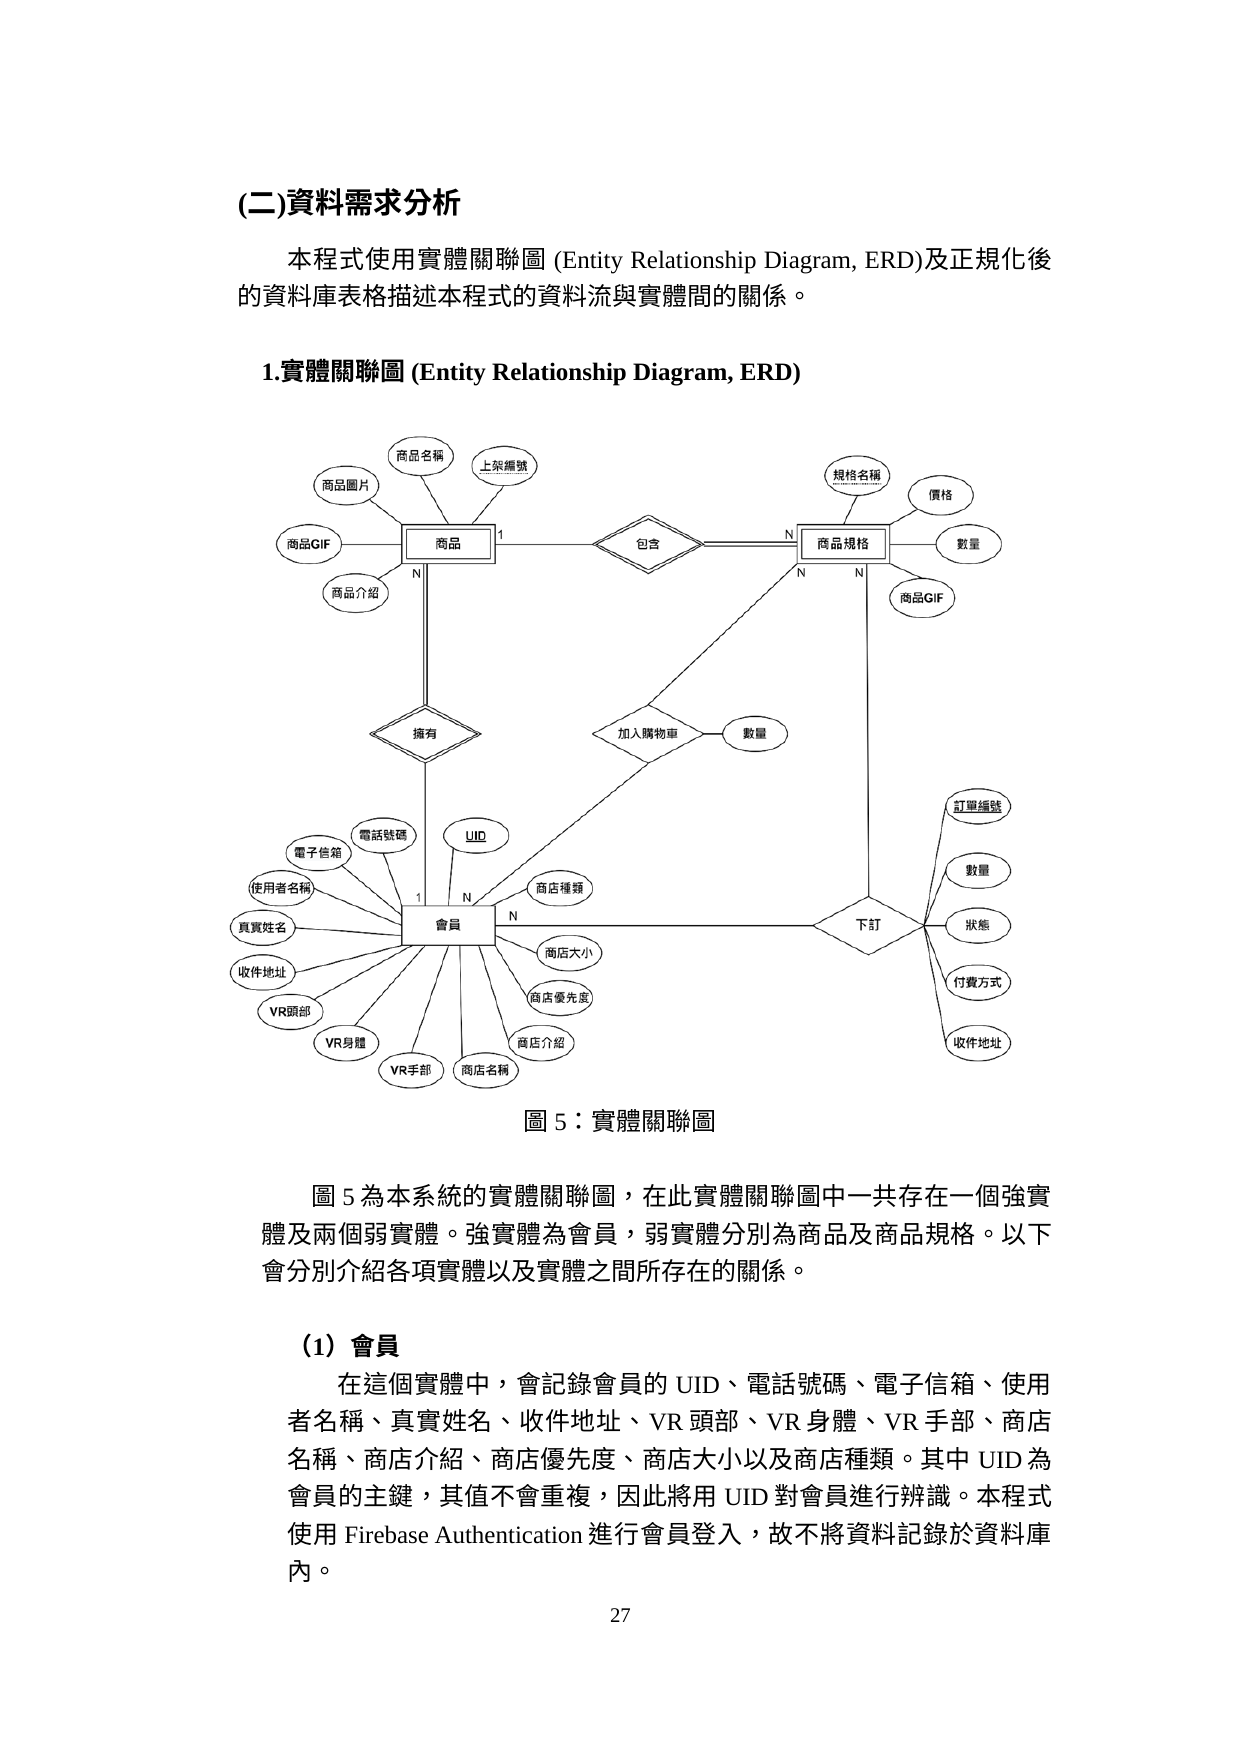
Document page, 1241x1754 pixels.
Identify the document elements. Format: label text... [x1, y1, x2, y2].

text 圖 5：實體關聯圖 [187, 1101, 1053, 1139]
text 1.實體關聯圖 (Entity Relationship Diagram, ERD) [187, 351, 1053, 389]
text 在這個實體中，會記錄會員的UID、電話號碼、電子信箱、使用者名稱、真實姓名、收件地址、VR頭部、VR身體、VR手部、商店名稱、商店介紹、商店優先度、商店大小以及商店種類。其中UID為會員的主鍵，其值不會重複，因此將用UID對會員進行辨識。本程式使用Firebase Authentication進行會員登入，故不將資料記錄於資料庫內。 [287, 1364, 1053, 1589]
text （1）會員 [187, 1326, 1053, 1364]
picture [220, 426, 1020, 1098]
text 本程式使用實體關聯圖 (Entity Relationship Diagram, ERD)及正規化後的資料庫表格描述本程式的資料流與實體間的關係。 [237, 239, 1053, 314]
text (二)資料需求分析 [187, 164, 1053, 239]
text 圖5為本系統的實體關聯圖，在此實體關聯圖中一共存在一個強實體及兩個弱實體。強實體為會員，弱實體分別為商品及商品規格。以下會分別介紹各項實體以及實體之間所存在的關係。 [261, 1176, 1053, 1289]
